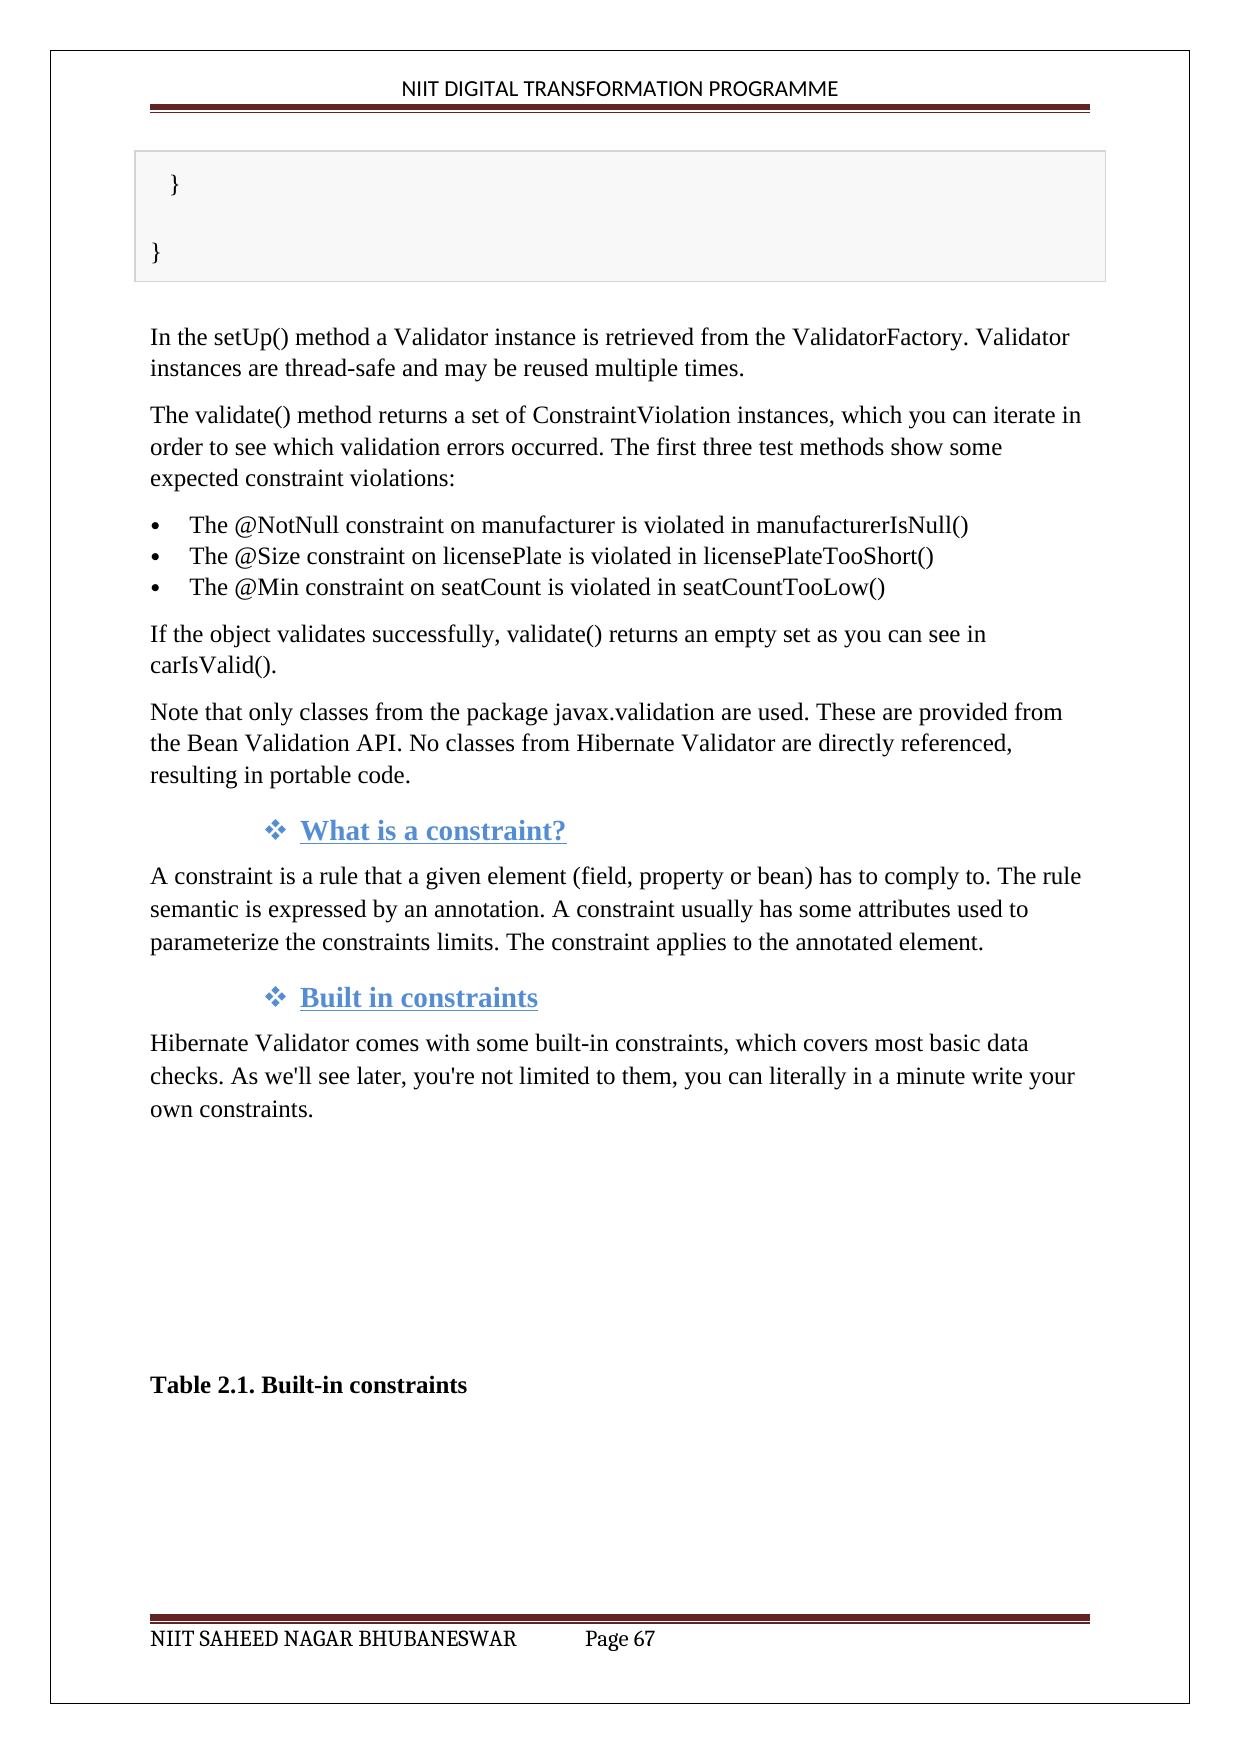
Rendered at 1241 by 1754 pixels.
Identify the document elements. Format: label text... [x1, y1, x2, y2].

text In the setUp() method a Validator instance is retrieved from the ValidatorFactory. Validator instances are thread-safe and may be reused multiple times. [150, 320, 1090, 382]
text Hibernate Validator comes with some built-in constraints, which covers most basic data checks. As we'll see later, you're not limited to them, you can literally in a minute write your own constraints. [150, 1024, 1090, 1123]
text Note that only classes from the package javax.validation are used. These are provided from the Bean Validation API. No classes from Hibernate Validator are directly referenced, resulting in portable code. [150, 695, 1090, 788]
text If the object validates successfully, validate() returns an empty set as you can see in carIsValid(). [150, 617, 1090, 679]
subtitle Built in constraints [262, 981, 1090, 1014]
list The @Size constraint on licensePlate is violated in licensePlateTooShort() [152, 538, 1090, 570]
list The @NotNull constraint on manufacturer is violated in manufacturerIsNull() [152, 507, 1090, 538]
list The @Min constraint on seatCount is violated in seatCountTooLow() [152, 570, 1090, 601]
text } [136, 219, 1105, 281]
title Table 2.1. Built-in constraints [150, 1366, 1090, 1399]
text A constraint is a rule that a given element (field, property or bean) has to comply to. The rule semantic is expressed by an annotation. A constraint usually has some attributes used to parameterize the constraints limits. The constraint applies to the annotated element. [150, 857, 1090, 956]
text The validate() method returns a set of ConstraintViolation instances, which you can iterate in order to see which validation errors occurred. The first three test methods show some expected constraint violations: [150, 398, 1090, 492]
text } [136, 152, 1105, 197]
subtitle What is a constraint? [262, 813, 1090, 847]
